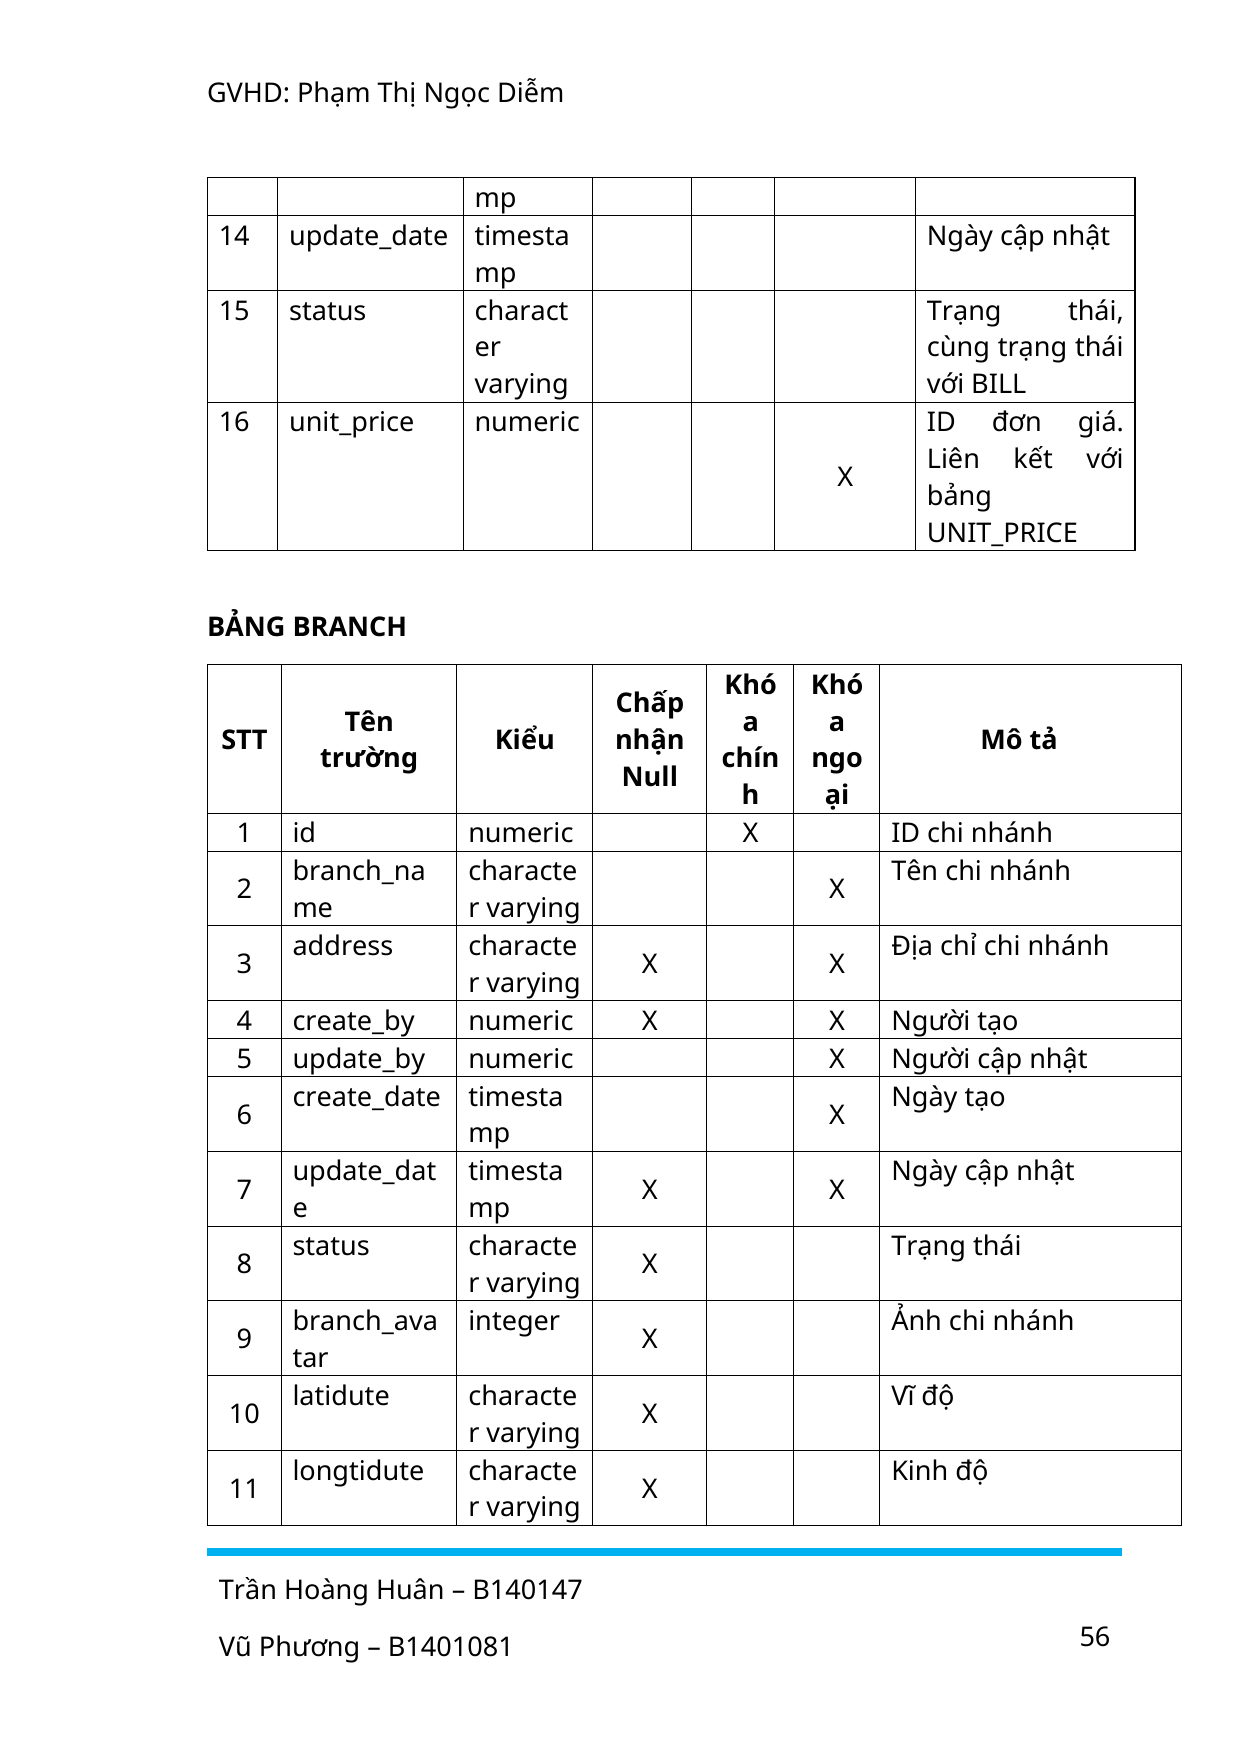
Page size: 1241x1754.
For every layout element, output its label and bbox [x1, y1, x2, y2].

table_cell [794, 926, 879, 1000]
table_cell [880, 1152, 1181, 1226]
table_cell [916, 291, 1134, 402]
table_cell [208, 1451, 281, 1525]
table_cell [880, 1227, 1181, 1300]
table_header [707, 665, 793, 813]
table_cell [692, 216, 774, 290]
table_cell [278, 216, 463, 290]
table_cell [282, 1077, 456, 1151]
table_cell [208, 814, 281, 851]
table_cell [282, 1001, 456, 1038]
table_cell [593, 1152, 706, 1226]
table_cell [208, 1227, 281, 1300]
table_cell [794, 1001, 879, 1038]
table_cell [464, 178, 592, 215]
table_cell [457, 852, 592, 925]
table_cell [457, 1077, 592, 1151]
table_cell [593, 291, 691, 402]
table_cell [457, 1039, 592, 1076]
table_cell [794, 1039, 879, 1076]
table_cell [707, 1152, 793, 1226]
table_cell [208, 1152, 281, 1226]
table_cell [794, 852, 879, 925]
table_cell [282, 1039, 456, 1076]
table_cell [593, 1376, 706, 1450]
table_cell [457, 1301, 592, 1375]
table_cell [208, 216, 277, 290]
table_cell [775, 291, 915, 402]
table_cell [692, 178, 774, 215]
table_cell [880, 1451, 1181, 1525]
table_cell [464, 291, 592, 402]
table_cell [208, 178, 277, 215]
table_cell [692, 291, 774, 402]
table_cell [457, 1451, 592, 1525]
table_cell [794, 1077, 879, 1151]
table_cell [208, 1001, 281, 1038]
table_cell [775, 216, 915, 290]
table_cell [775, 178, 915, 215]
table_cell [278, 178, 463, 215]
table_header [794, 665, 879, 813]
table_cell [208, 852, 281, 925]
table_cell [208, 403, 277, 550]
table_cell [692, 403, 774, 550]
table_cell [707, 1301, 793, 1375]
table_cell [208, 1301, 281, 1375]
table_cell [457, 1227, 592, 1300]
table_cell [794, 1227, 879, 1300]
table_header [593, 665, 706, 813]
table_cell [593, 1451, 706, 1525]
table_cell [794, 1152, 879, 1226]
table_cell [464, 403, 592, 550]
table_cell [593, 403, 691, 550]
table_cell [278, 403, 463, 550]
table_cell [282, 1227, 456, 1300]
table_cell [208, 1376, 281, 1450]
table_cell [282, 852, 456, 925]
table_cell [880, 1039, 1181, 1076]
table_cell [707, 852, 793, 925]
table_cell [880, 926, 1181, 1000]
table_cell [916, 216, 1134, 290]
table_cell [794, 1376, 879, 1450]
table_cell [208, 291, 277, 402]
table_cell [880, 1376, 1181, 1450]
table_cell [707, 1376, 793, 1450]
table_cell [916, 178, 1134, 215]
table_cell [707, 926, 793, 1000]
table_cell [464, 216, 592, 290]
table_header [282, 665, 456, 813]
table_cell [593, 852, 706, 925]
table_cell [208, 1039, 281, 1076]
table_cell [457, 1376, 592, 1450]
table_cell [282, 1376, 456, 1450]
table_cell [707, 1451, 793, 1525]
table_cell [880, 1301, 1181, 1375]
table_cell [282, 1451, 456, 1525]
table_header [880, 665, 1181, 813]
table_cell [707, 1039, 793, 1076]
table_cell [707, 814, 793, 851]
table_cell [457, 1001, 592, 1038]
table_cell [880, 1001, 1181, 1038]
table_cell [916, 403, 1134, 550]
table_cell [457, 1152, 592, 1226]
table_cell [282, 926, 456, 1000]
table_cell [278, 291, 463, 402]
table_cell [707, 1077, 793, 1151]
table_cell [593, 178, 691, 215]
table_cell [775, 403, 915, 550]
table_cell [208, 926, 281, 1000]
table_cell [457, 814, 592, 851]
table_cell [794, 1301, 879, 1375]
table_cell [282, 1152, 456, 1226]
table_cell [707, 1227, 793, 1300]
table_cell [282, 814, 456, 851]
table_cell [593, 1301, 706, 1375]
table_cell [880, 1077, 1181, 1151]
table_header [457, 665, 592, 813]
table_cell [707, 1001, 793, 1038]
table_cell [880, 814, 1181, 851]
table_cell [880, 852, 1181, 925]
table_cell [593, 814, 706, 851]
table_cell [282, 1301, 456, 1375]
table_header [208, 665, 281, 813]
table_cell [593, 216, 691, 290]
table_cell [593, 1001, 706, 1038]
table_cell [457, 926, 592, 1000]
table_cell [208, 1077, 281, 1151]
table_cell [593, 926, 706, 1000]
table_cell [593, 1077, 706, 1151]
table_cell [794, 814, 879, 851]
table_cell [593, 1227, 706, 1300]
table_cell [794, 1451, 879, 1525]
table_cell [593, 1039, 706, 1076]
